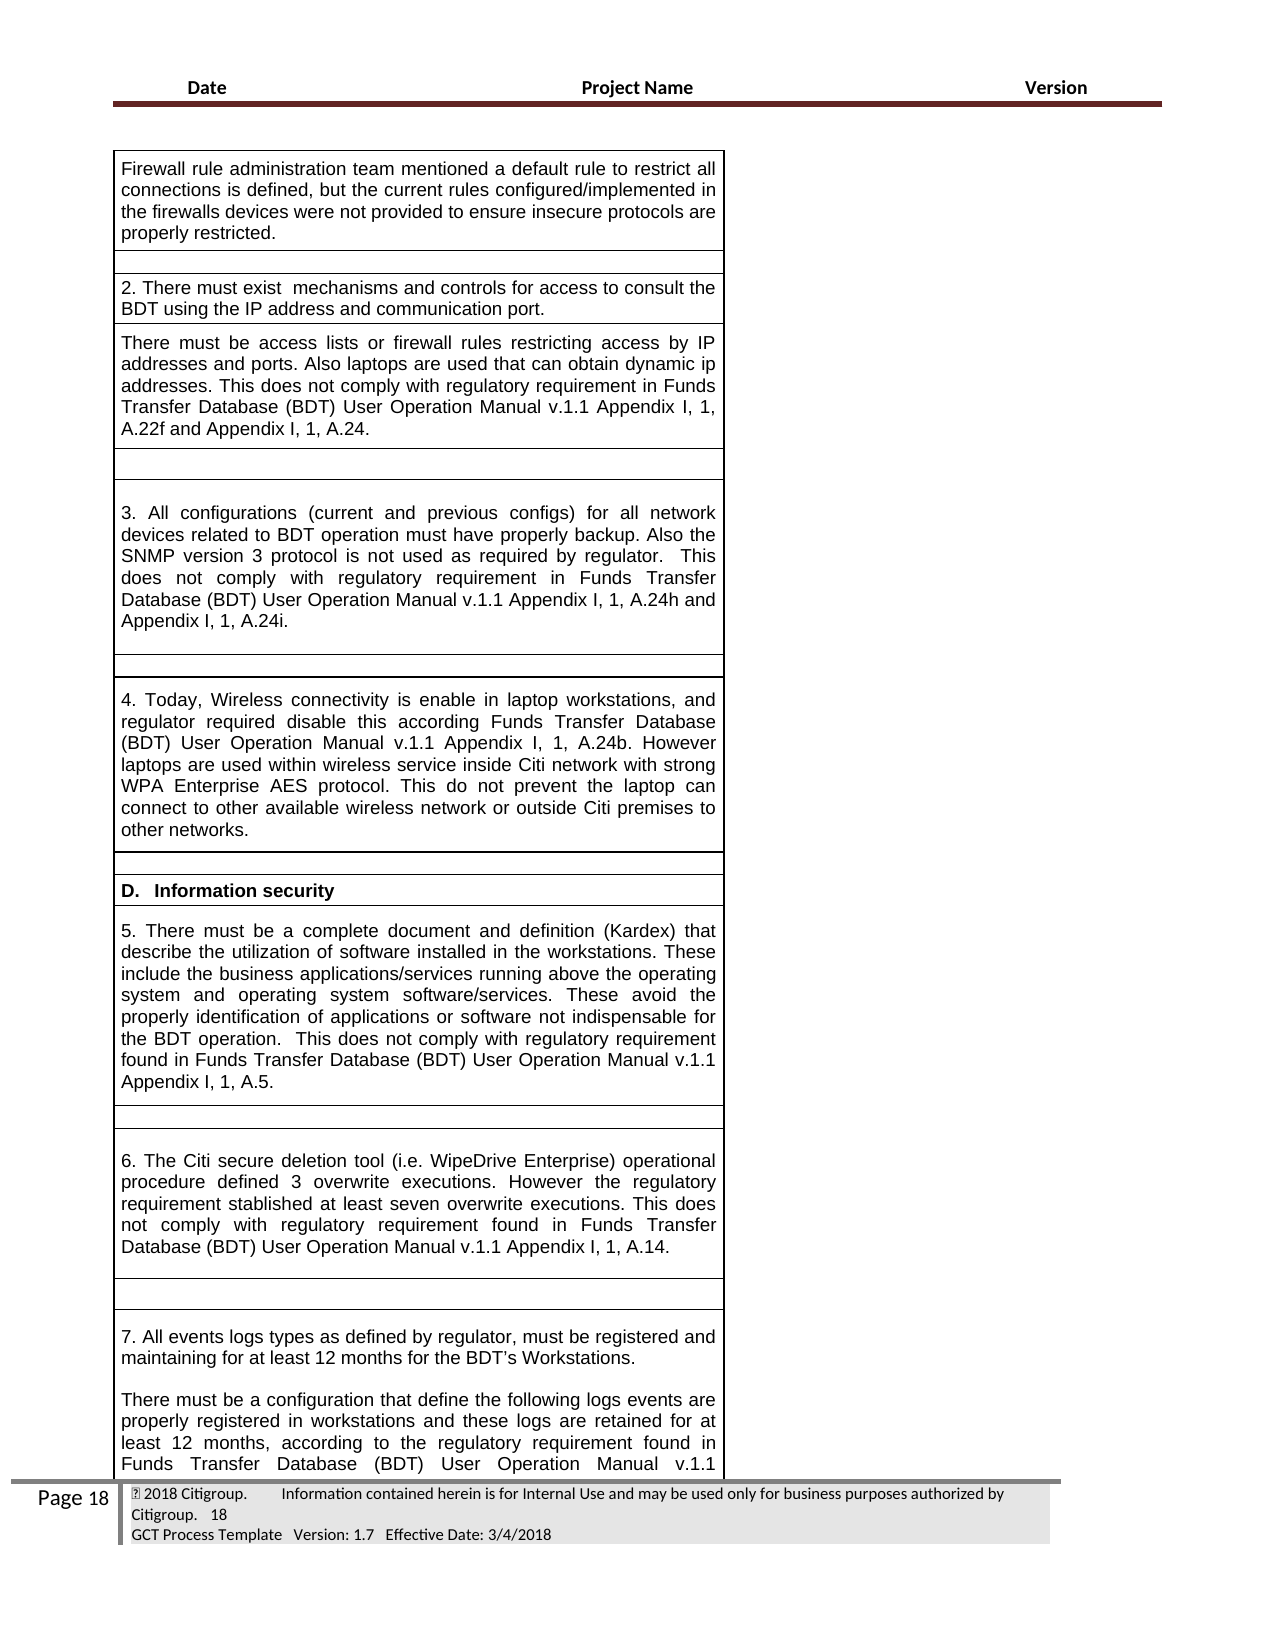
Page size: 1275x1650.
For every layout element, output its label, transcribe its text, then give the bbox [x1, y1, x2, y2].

table_cell [115, 853, 723, 874]
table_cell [115, 1384, 723, 1479]
table_cell 4. Today, Wireless connectivity is enable in laptop workstations, and regulator required disable this according Funds Transfer Database (BDT) User Operation Manual v.1.1 Appendix I, 1, A.24b. However laptops are used within wireless service inside Citi network with strong WPA Enterprise AES protocol. This do not prevent the laptop can connect to other available wireless network or outside Citi premises to other networks. [115, 678, 723, 851]
table_cell [115, 1279, 723, 1309]
table_cell 6. The Citi secure deletion tool (i.e. WipeDrive Enterprise) operational procedure defined 3 overwrite executions. However the regulatory requirement stablished at least seven overwrite executions. This does not comply with regulatory requirement found in Funds Transfer Database (BDT) User Operation Manual v.1.1 Appendix I, 1, A.14. [115, 1129, 723, 1278]
table_cell 3. All configurations (current and previous configs) for all network devices related to BDT operation must have properly backup. Also the SNMP version 3 protocol is not used as required by regulator. This does not comply with regulatory requirement in Funds Transfer Database (BDT) User Operation Manual v.1.1 Appendix I, 1, A.24h and Appendix I, 1, A.24i. [115, 480, 723, 654]
table_cell [115, 449, 723, 479]
table_cell There must be access lists or firewall rules restricting access by IP addresses and ports. Also laptops are used that can obtain dynamic ip addresses. This does not comply with regulatory requirement in Funds Transfer Database (BDT) User Operation Manual v.1.1 Appendix I, 1, A.22f and Appendix I, 1, A.24. [115, 324, 723, 448]
table_cell 7. All events logs types as defined by regulator, must be registered and maintaining for at least 12 months for the BDT’s Workstations. [115, 1310, 723, 1384]
table_cell 2. There must exist mechanisms and controls for access to consult the BDT using the IP address and communication port. [115, 274, 723, 323]
table_cell [115, 1106, 723, 1128]
table_cell [115, 655, 723, 676]
table_cell [115, 251, 723, 273]
table_cell Firewall rule administration team mentioned a default rule to restrict all connections is defined, but the current rules configured/implemented in the firewalls devices were not provided to ensure insecure protocols are properly restricted. [115, 151, 723, 250]
table_cell D. Information security [115, 875, 723, 905]
table_cell 5. There must be a complete document and definition (Kardex) that describe the utilization of software installed in the workstations. These include the business applications/services running above the operating system and operating system software/services. These avoid the properly identification of applications or software not indispensable for the BDT operation. This does not comply with regulatory requirement found in Funds Transfer Database (BDT) User Operation Manual v.1.1 Appendix I, 1, A.5. [115, 906, 723, 1105]
